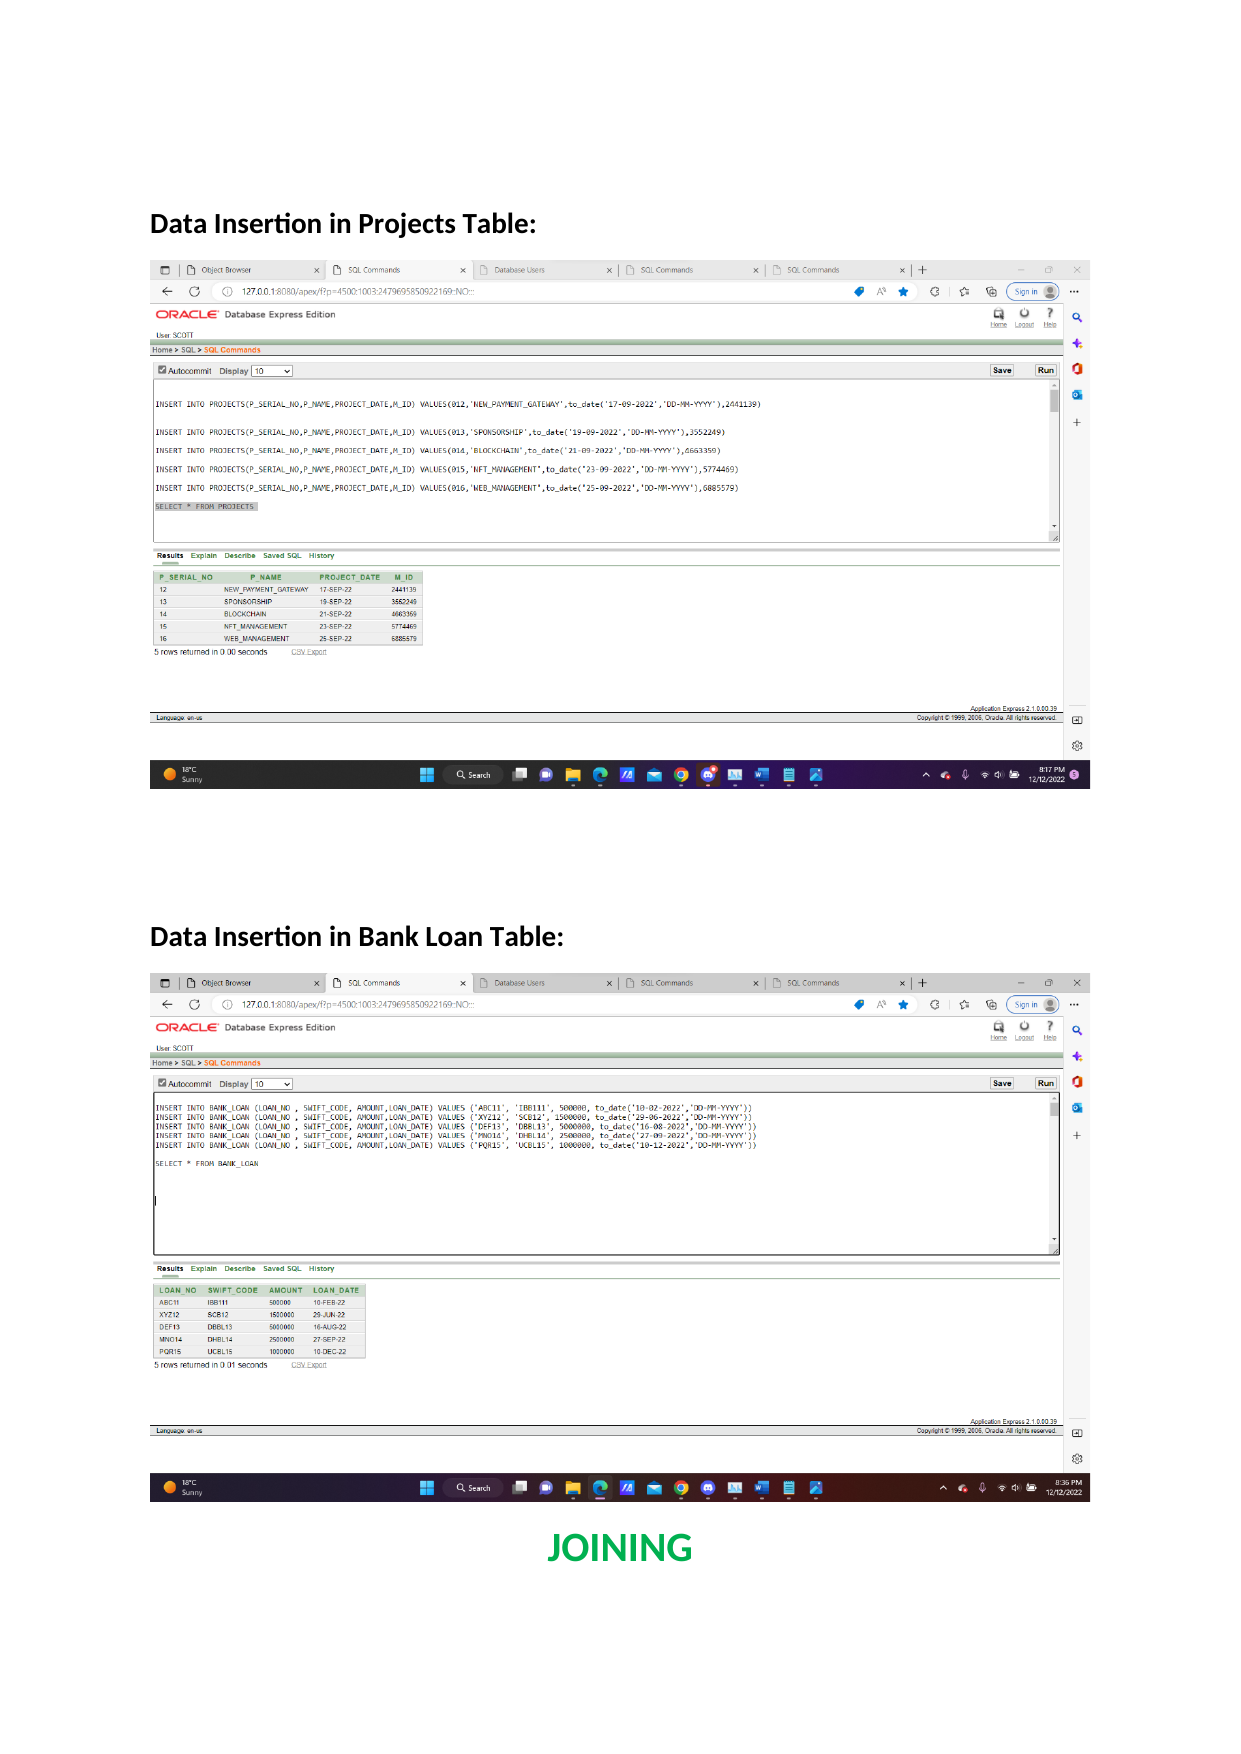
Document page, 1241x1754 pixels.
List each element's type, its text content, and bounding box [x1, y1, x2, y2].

picture [150, 973, 1091, 1502]
text Data Insertion in Projects Table: [150, 205, 1090, 241]
text JOINING [150, 1521, 1090, 1572]
text Data Insertion in Bank Loan Table: [150, 918, 1090, 954]
picture [150, 260, 1091, 789]
